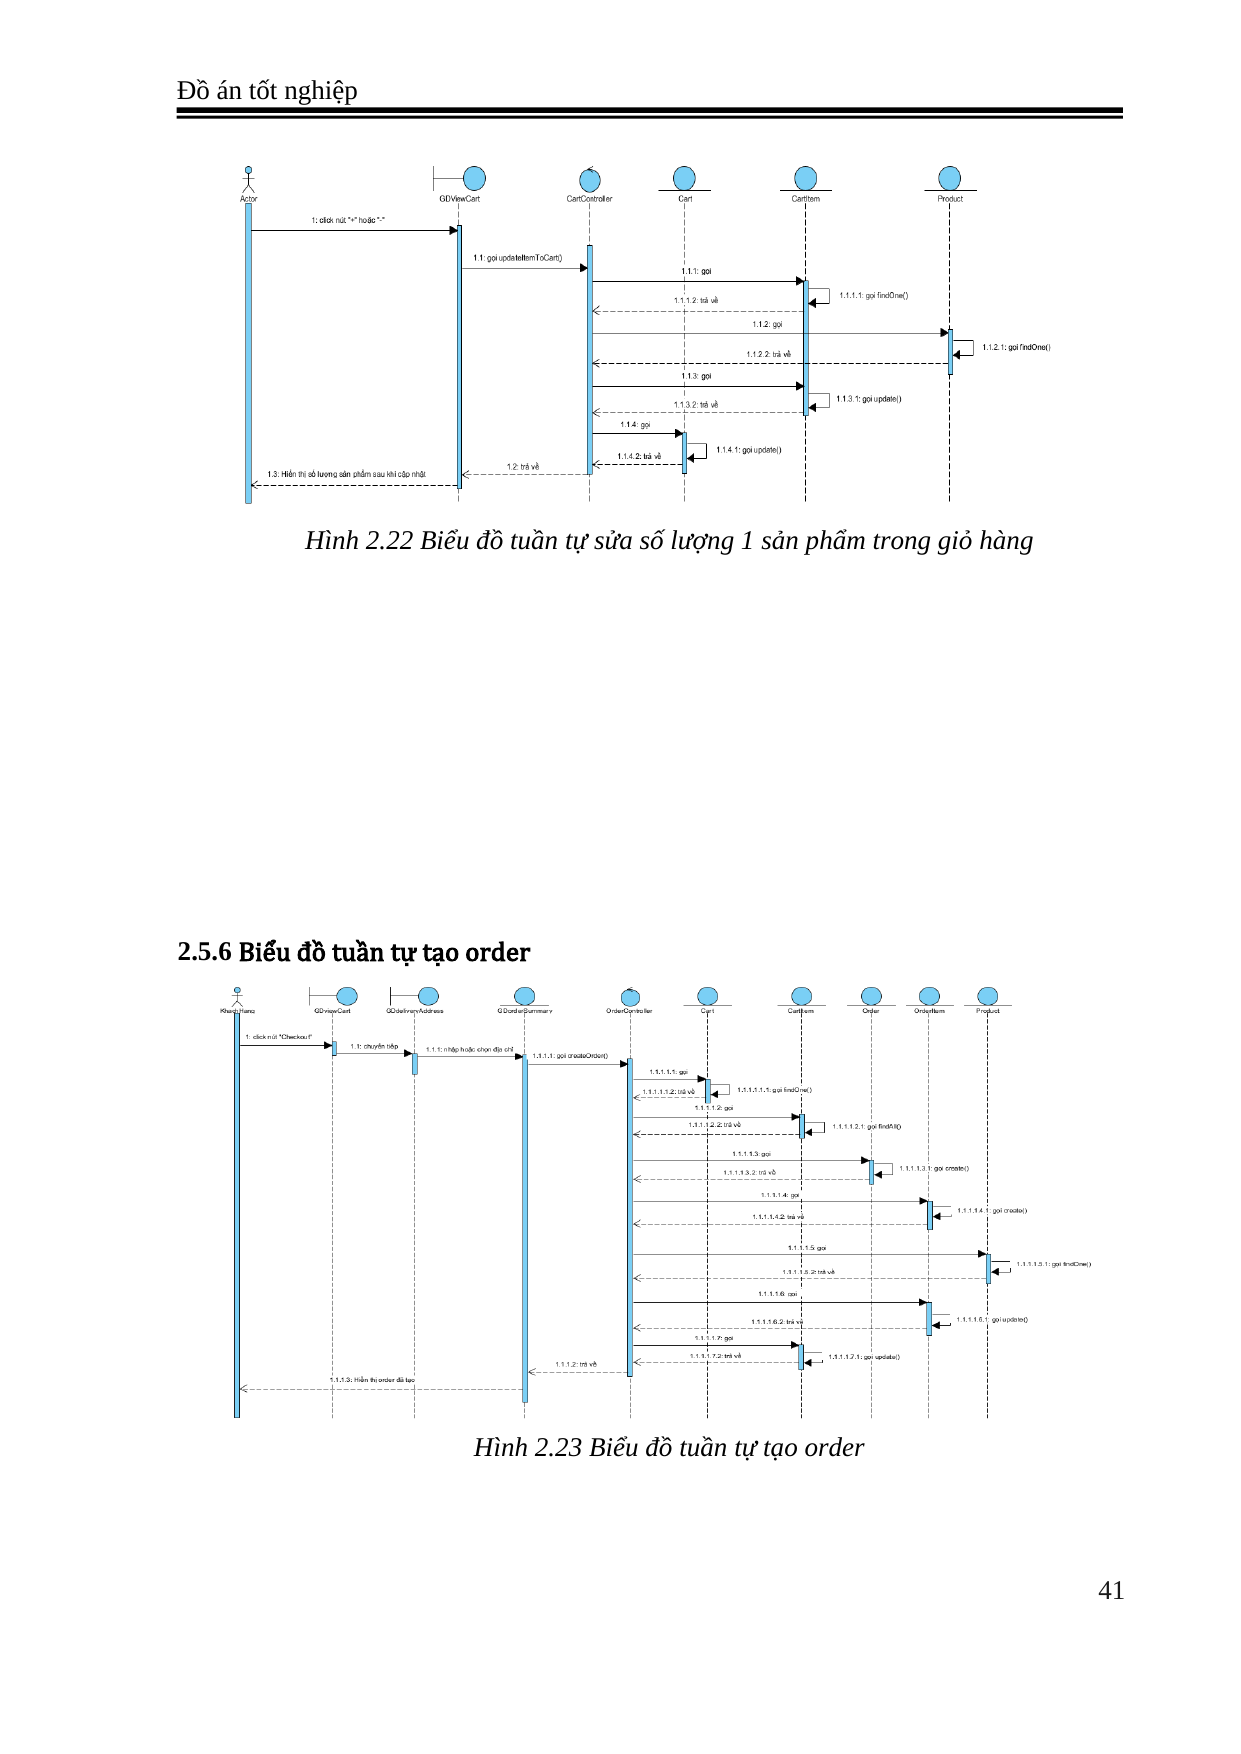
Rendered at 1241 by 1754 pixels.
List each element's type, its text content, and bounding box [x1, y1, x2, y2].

picture [215, 980, 1092, 1427]
picture [226, 156, 1057, 520]
subtitle Biểu đồ tuần tự tạo order [177, 935, 1125, 967]
